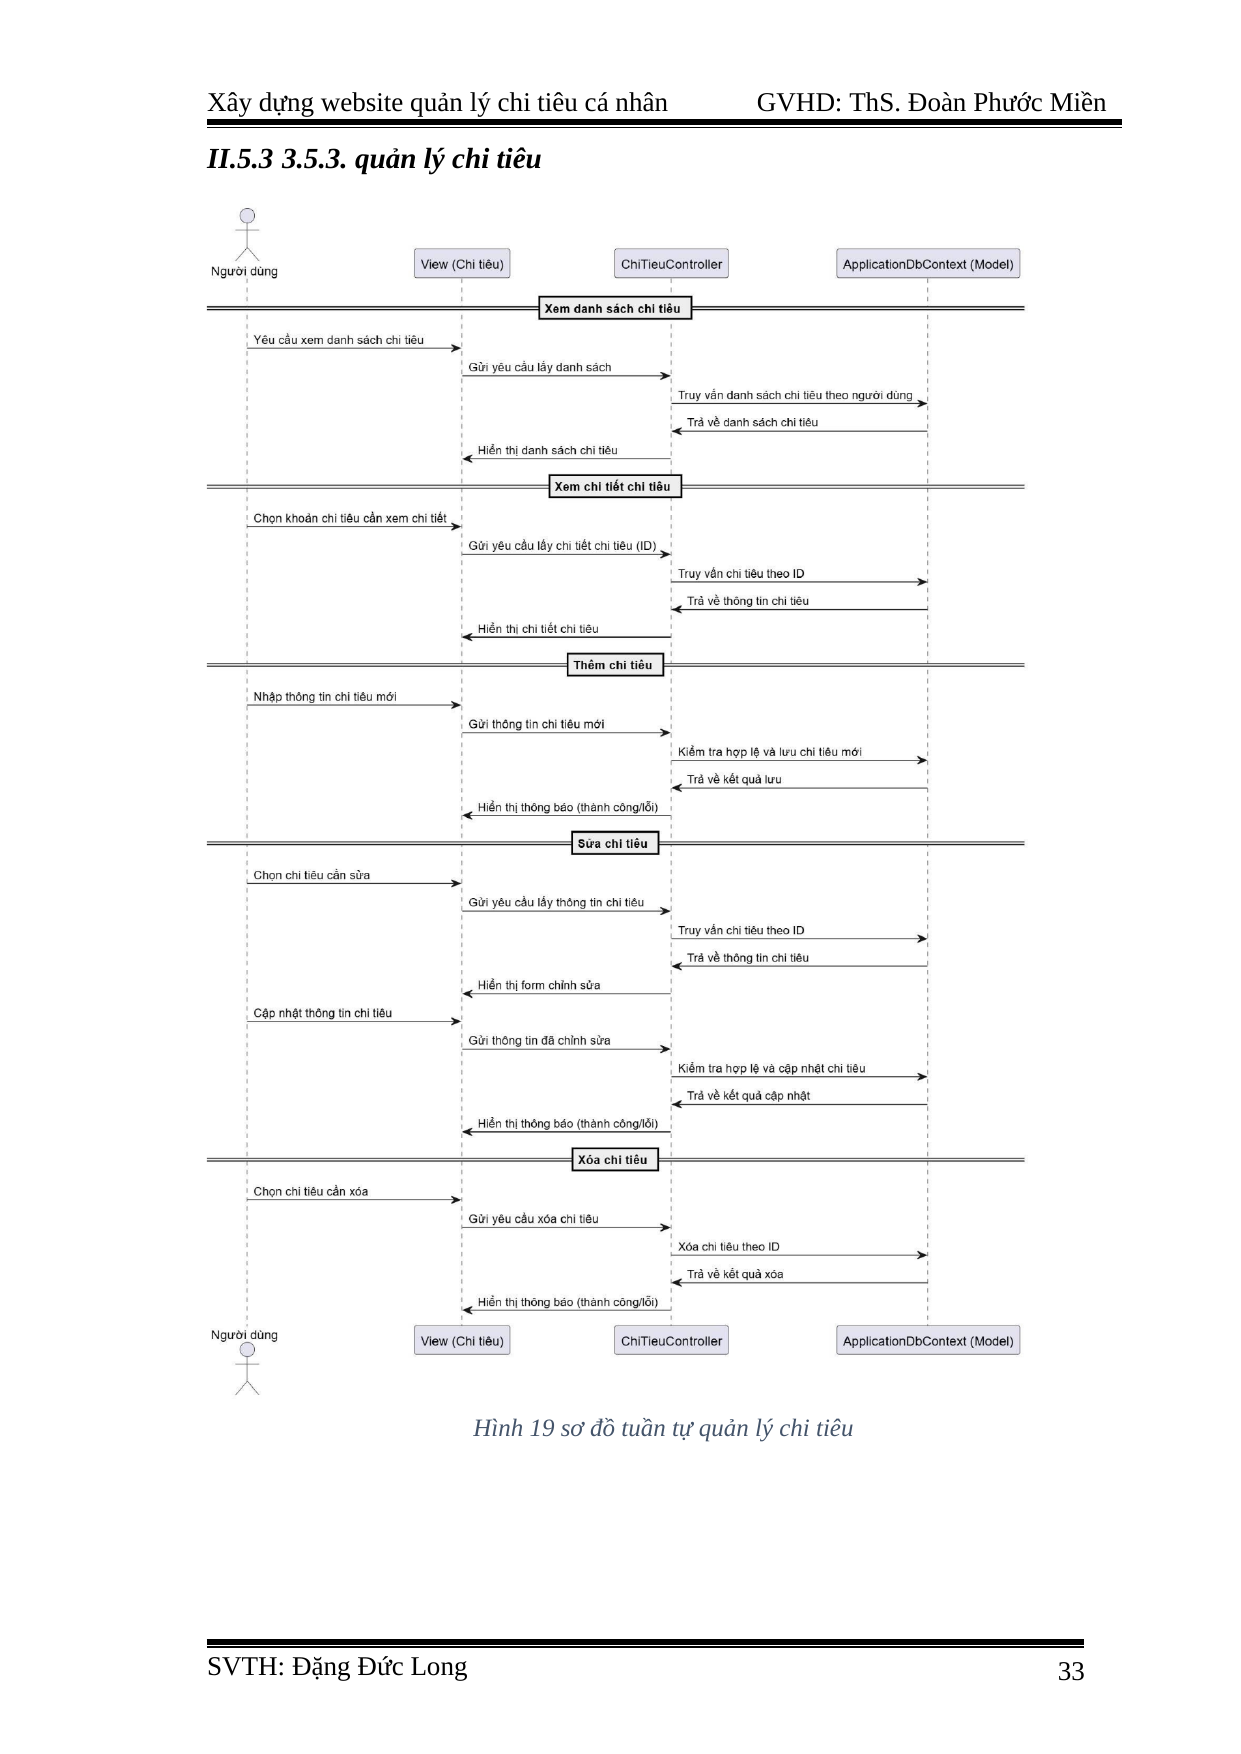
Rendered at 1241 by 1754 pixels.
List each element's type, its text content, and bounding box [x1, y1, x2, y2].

subtitle 3.5.3. quản lý chi tiêu [207, 141, 1122, 174]
picture [206, 203, 1030, 1401]
